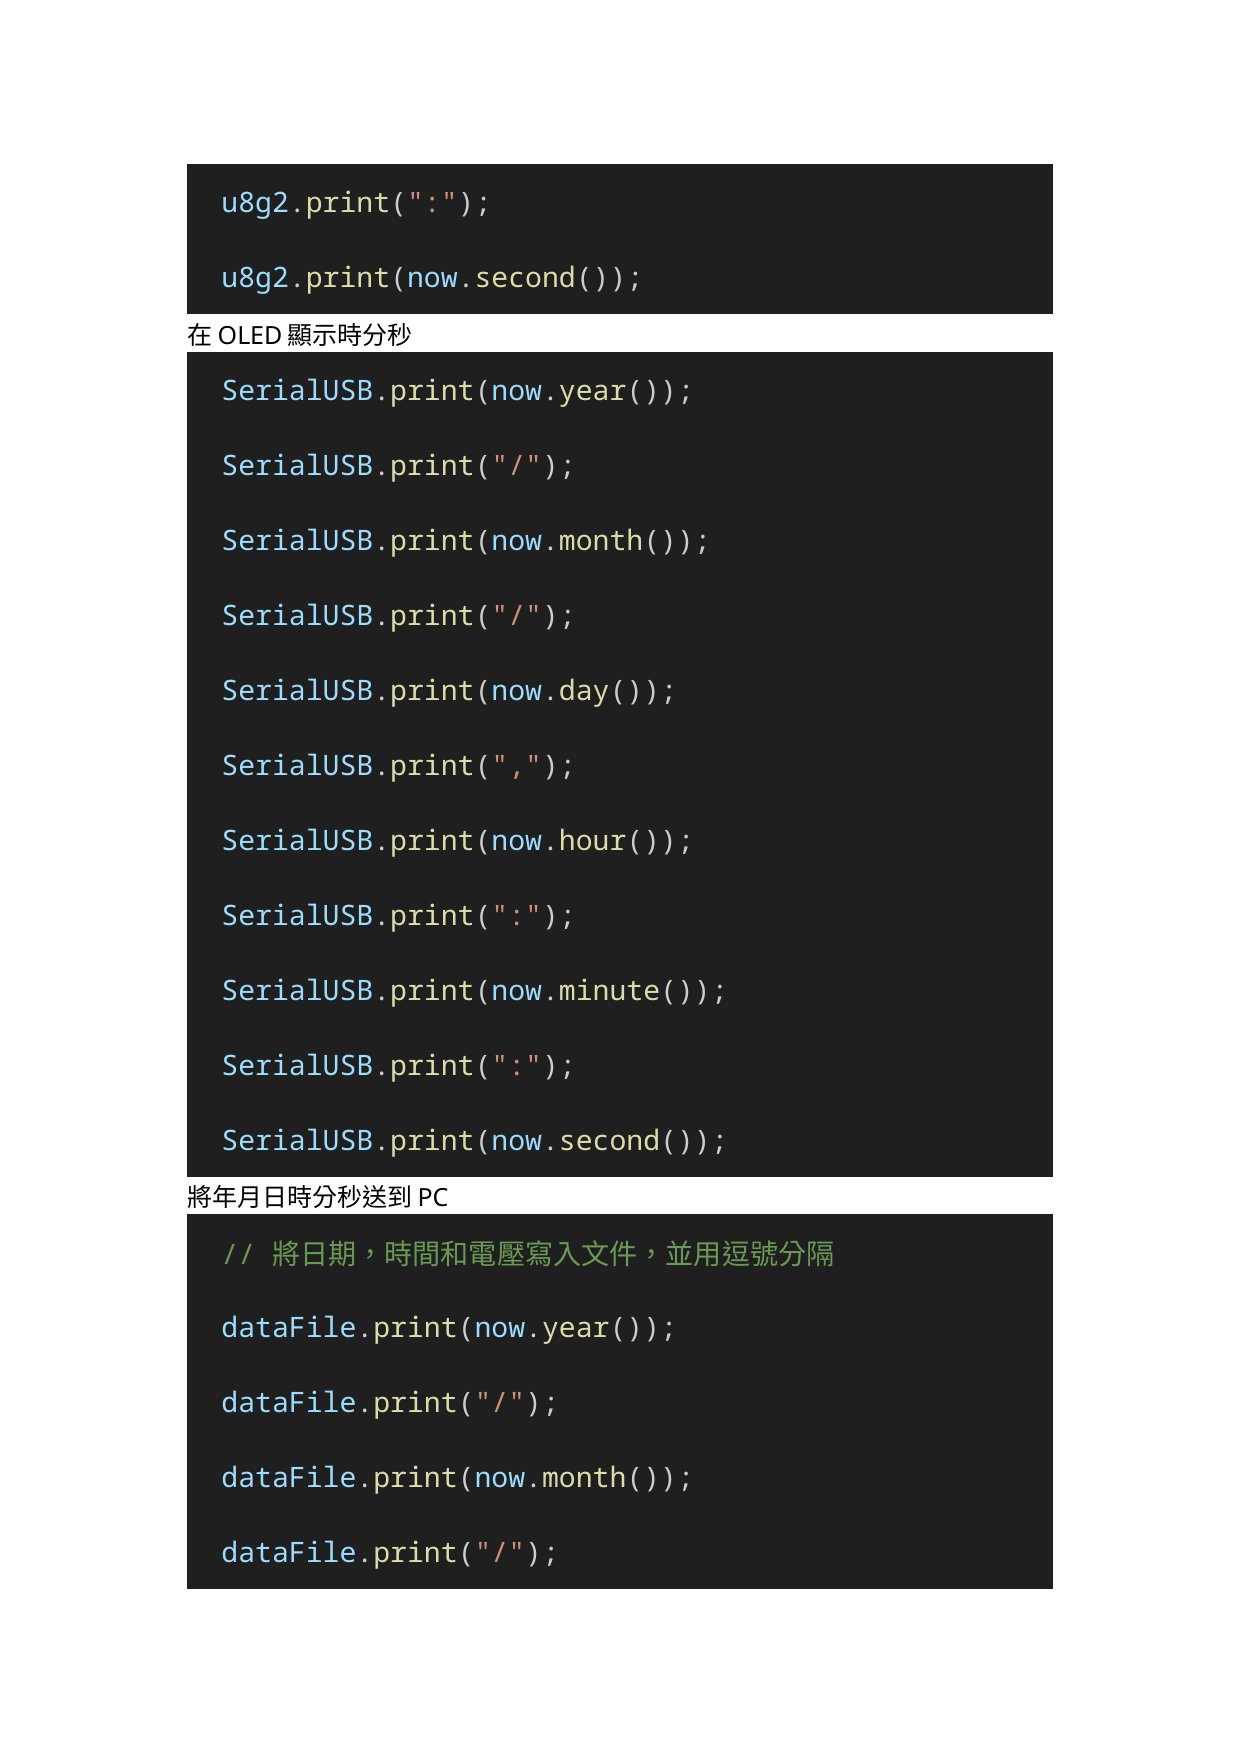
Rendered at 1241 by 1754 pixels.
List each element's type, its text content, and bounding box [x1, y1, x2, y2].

text SerialUSB.print(now.hour()); [187, 802, 1053, 877]
text 在OLED顯示時分秒 [187, 314, 1053, 352]
text SerialUSB.print(now.second()); [187, 1102, 1053, 1177]
text SerialUSB.print(now.day()); [187, 652, 1053, 727]
text // 將日期，時間和電壓寫入文件，並用逗號分隔 [187, 1214, 1053, 1289]
text u8g2.print(now.second()); [187, 239, 1053, 314]
text SerialUSB.print(now.month()); [187, 502, 1053, 577]
text 將年月日時分秒送到PC [187, 1177, 1053, 1214]
text SerialUSB.print(":"); [187, 877, 1053, 952]
text dataFile.print("/"); [187, 1514, 1053, 1589]
text SerialUSB.print(now.year()); [187, 352, 1053, 427]
text dataFile.print(now.month()); [187, 1439, 1053, 1514]
text SerialUSB.print(":"); [187, 1027, 1053, 1102]
text u8g2.print(":"); [187, 164, 1053, 239]
text SerialUSB.print(","); [187, 727, 1053, 802]
text SerialUSB.print("/"); [187, 577, 1053, 652]
text SerialUSB.print(now.minute()); [187, 952, 1053, 1027]
text dataFile.print(now.year()); [187, 1289, 1053, 1364]
text dataFile.print("/"); [187, 1364, 1053, 1439]
text SerialUSB.print("/"); [187, 427, 1053, 502]
